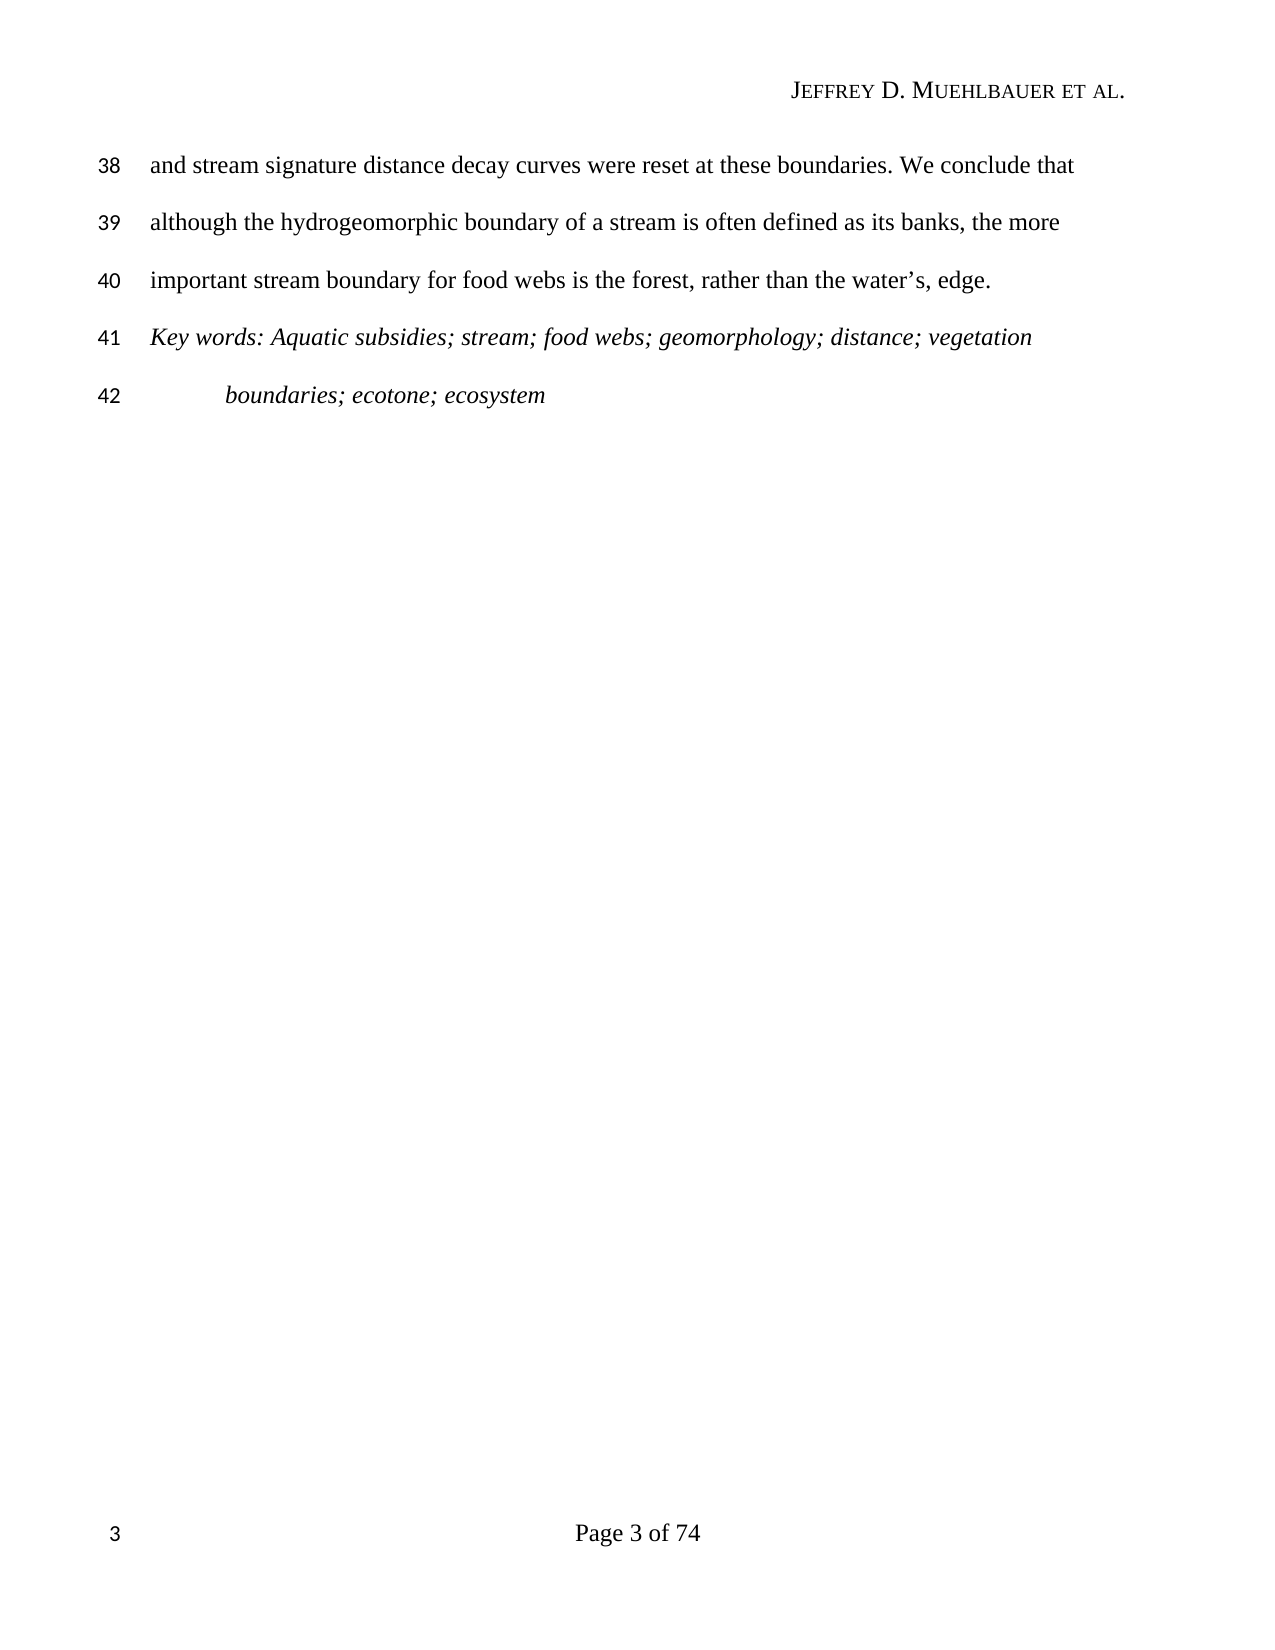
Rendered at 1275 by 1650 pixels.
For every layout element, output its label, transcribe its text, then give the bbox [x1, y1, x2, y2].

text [150, 150, 1125, 294]
text Key words: Aquatic subsidies; stream; food webs; geomorphology; distance; vegetation boundaries; ecotone; ecosystem [150, 322, 1125, 409]
